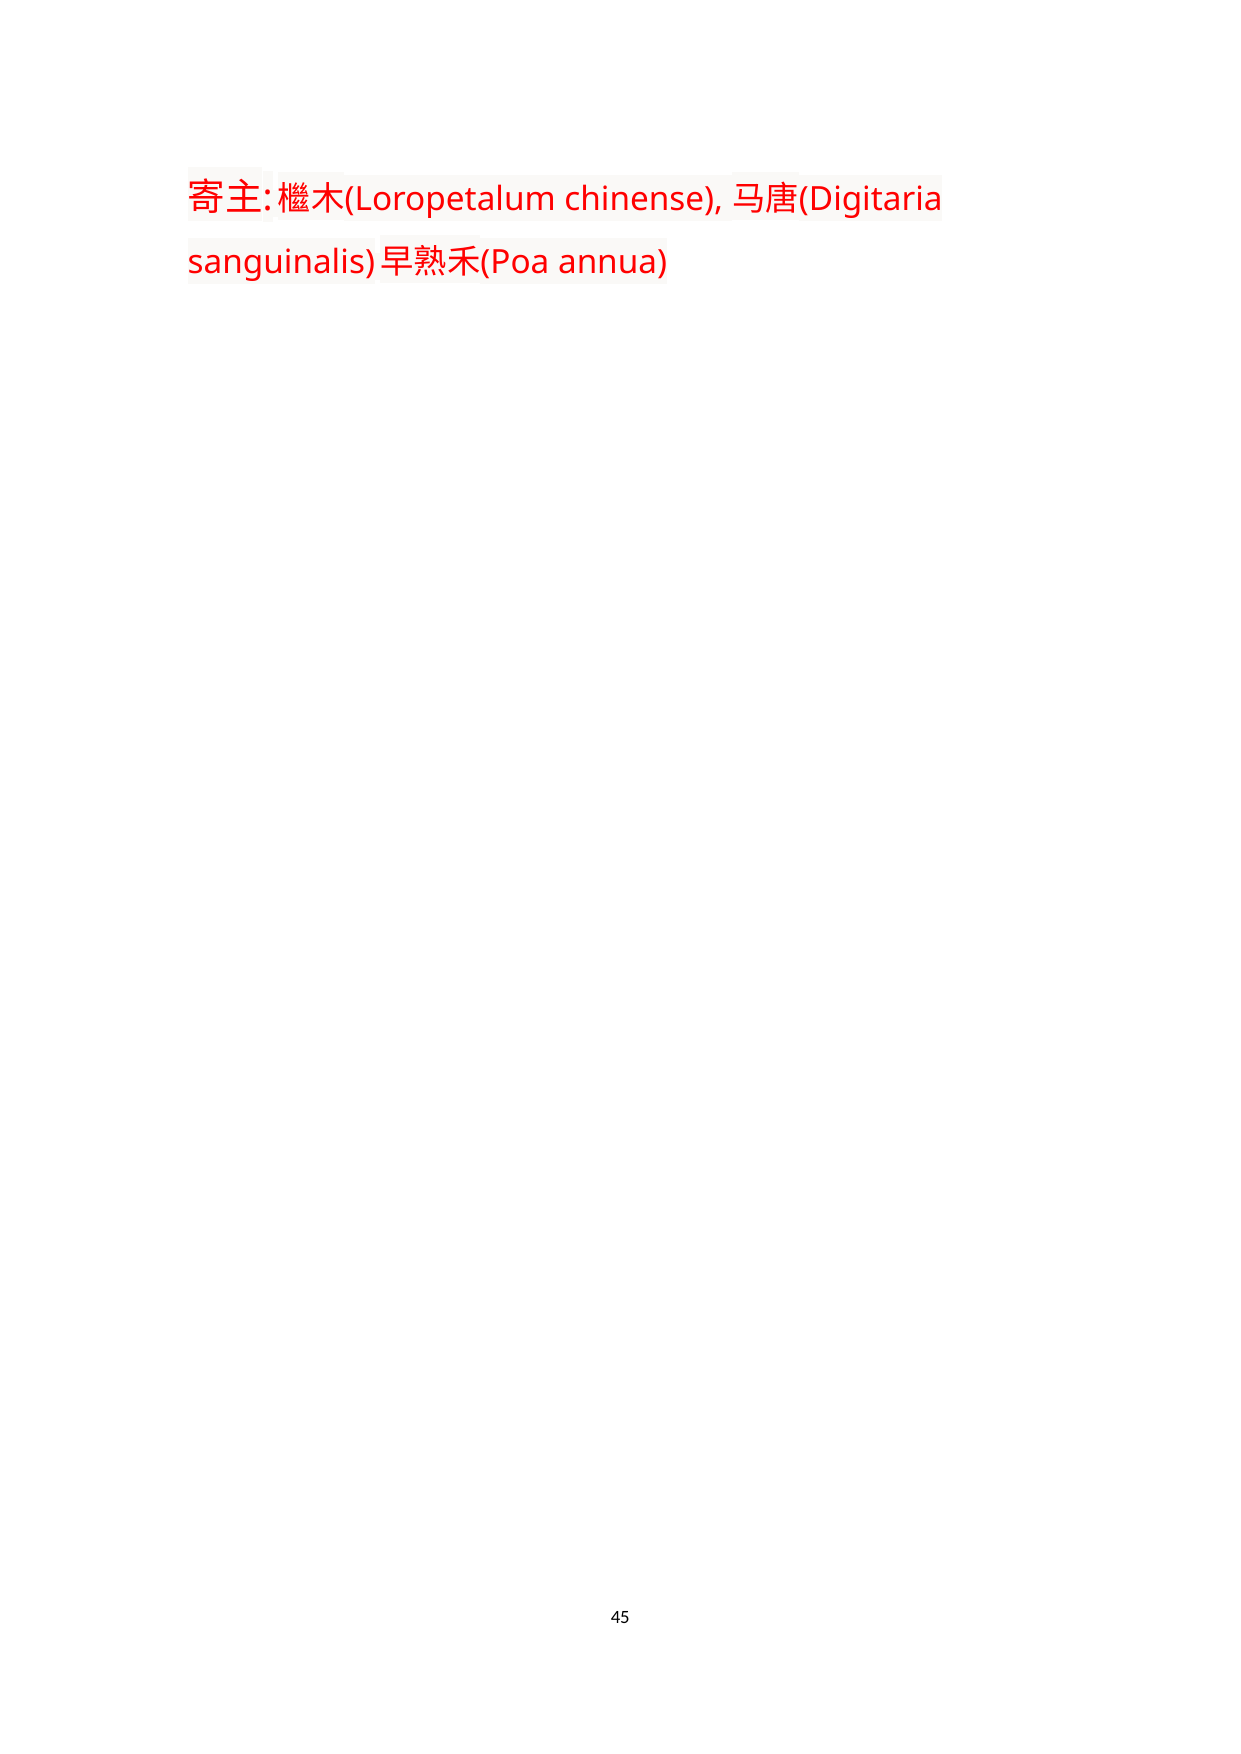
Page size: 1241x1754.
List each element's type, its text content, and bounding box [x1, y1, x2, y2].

text 寄主: 檵木(Loropetalum chinense), 马唐(Digitaria sanguinalis) 早熟禾(Poa annua) [187, 162, 1053, 292]
